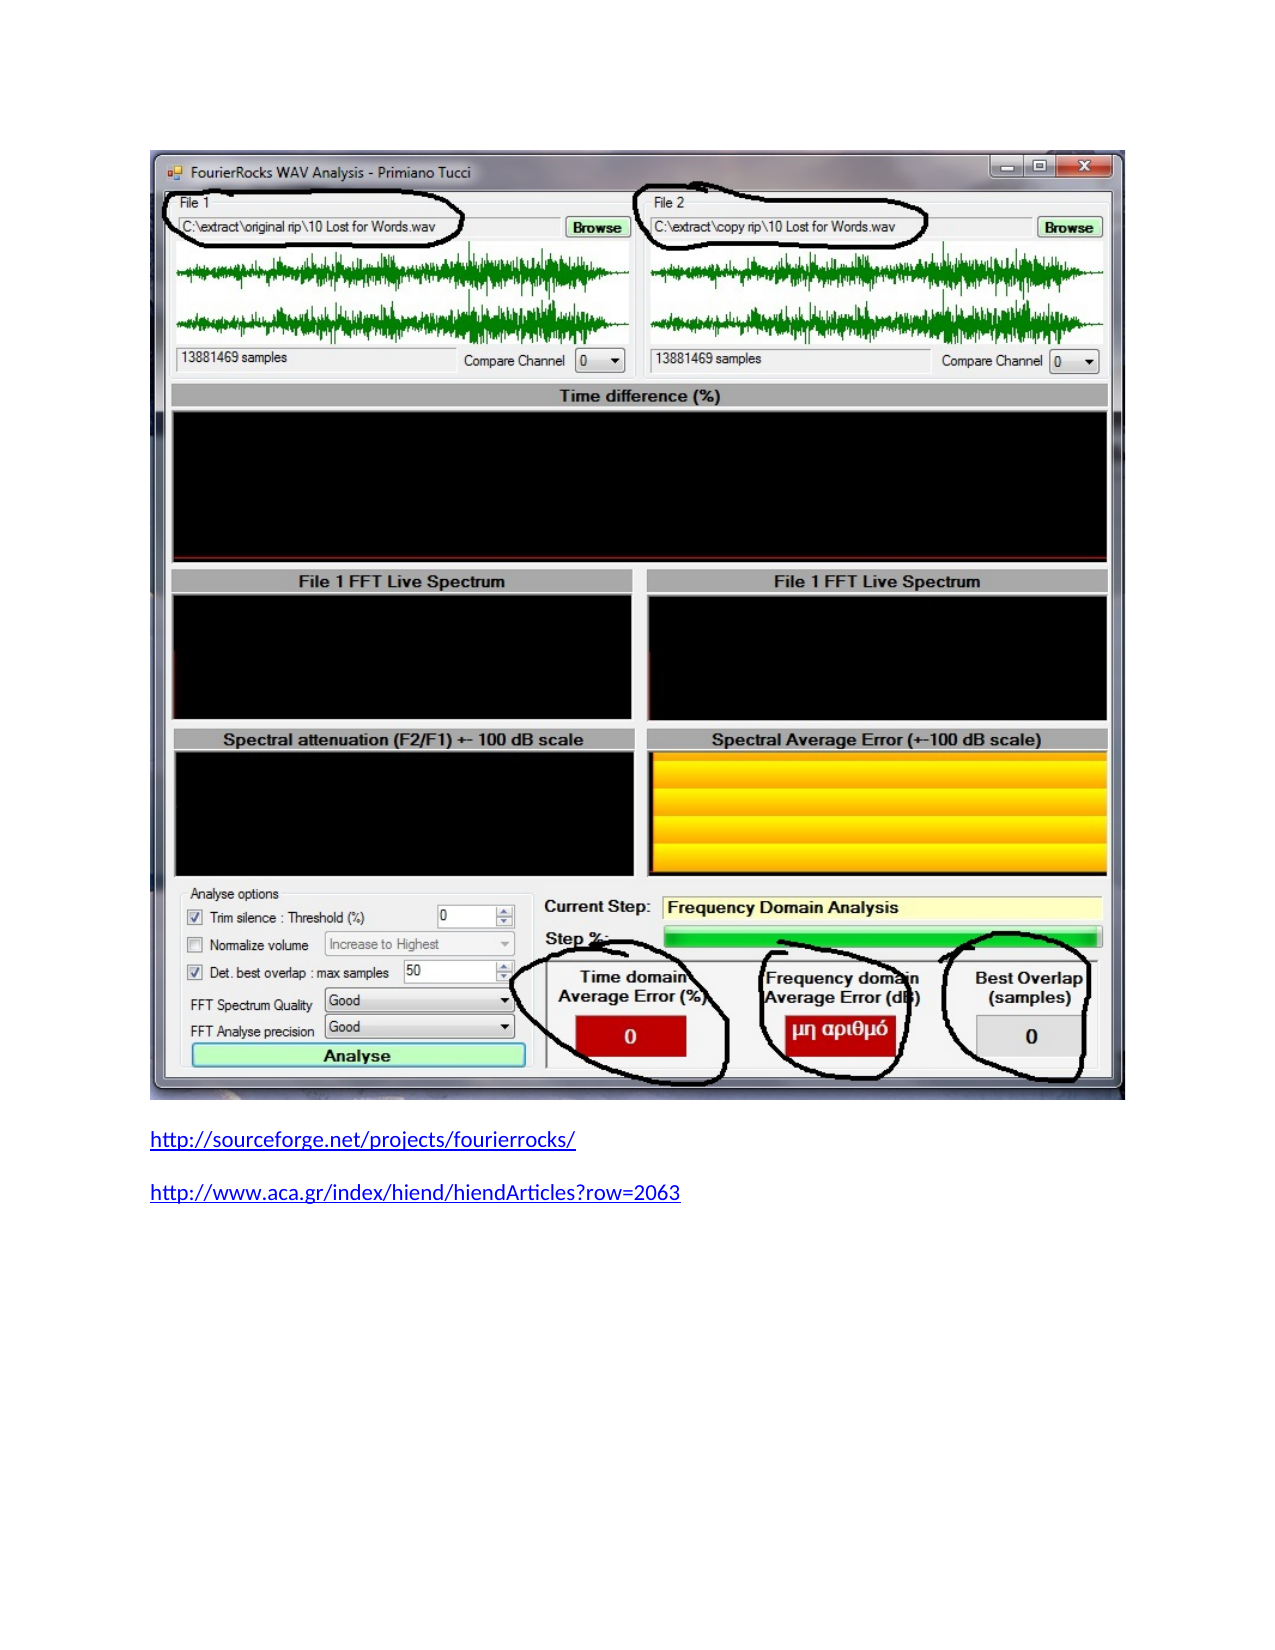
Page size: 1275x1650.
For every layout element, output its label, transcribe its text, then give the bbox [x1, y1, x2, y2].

picture [150, 150, 1125, 1100]
text http://sourceforge.net/projects/fourierrocks/ [150, 1125, 1125, 1153]
text http://www.aca.gr/index/hiend/hiendArticles?row=2063 [150, 1178, 1125, 1206]
